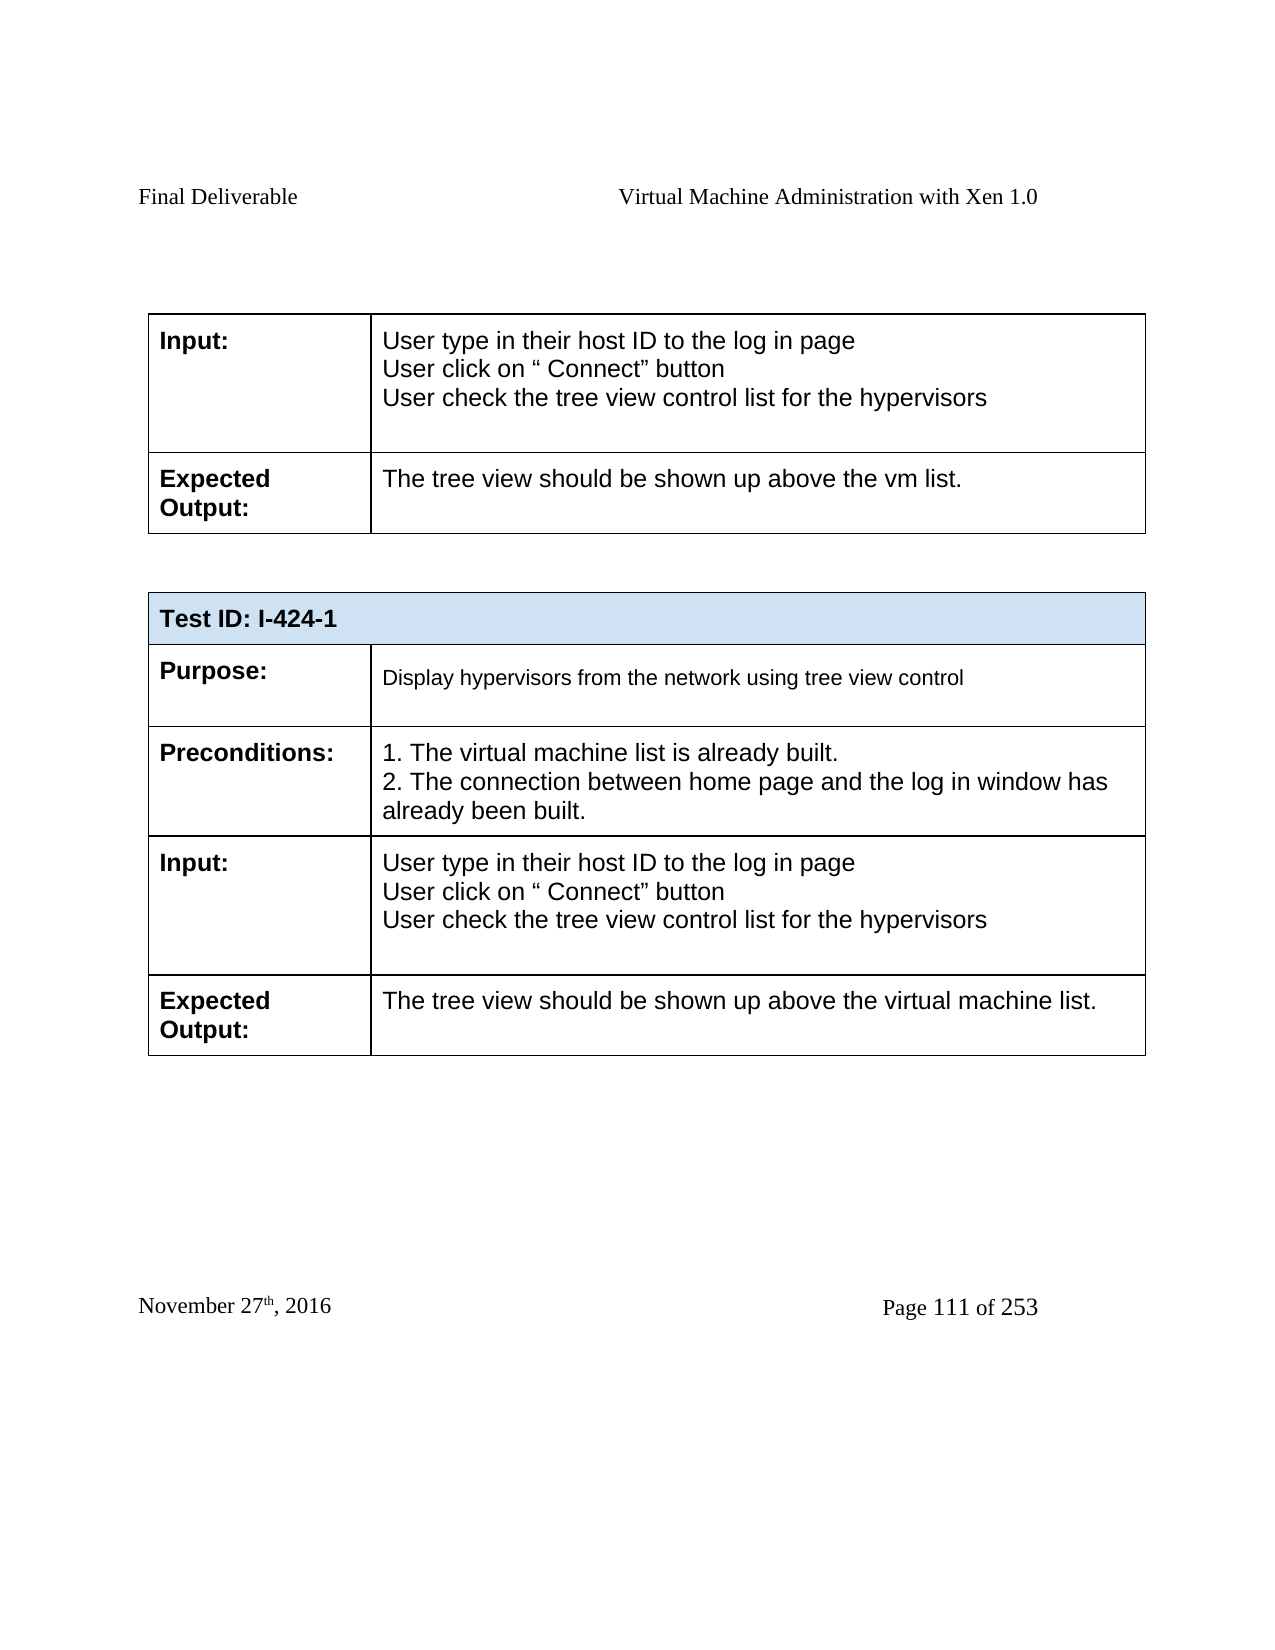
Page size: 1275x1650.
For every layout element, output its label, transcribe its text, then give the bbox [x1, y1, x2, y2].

table_cell The tree view should be shown up above the vm list. [372, 453, 1145, 532]
table_cell Input: [149, 315, 370, 452]
table_cell Expected Output: [149, 976, 370, 1055]
table_cell Expected Output: [149, 453, 370, 532]
table_cell User type in their host ID to the log in page User click on “ Connect” button User check the tree view control list for the hypervisors [372, 837, 1145, 974]
table_cell The tree view should be shown up above the virtual machine list. [372, 976, 1145, 1055]
table_cell Preconditions: [149, 727, 370, 835]
table_cell Input: [149, 837, 370, 974]
table_header Test ID: I-424-1 [149, 593, 1145, 644]
table_cell Purpose: [149, 645, 370, 726]
table_cell Display hypervisors from the network using tree view control [372, 645, 1145, 726]
table_cell 1. The virtual machine list is already built. 2. The connection between home page and the log in window has already been built. [372, 727, 1145, 835]
table_cell User type in their host ID to the log in page User click on “ Connect” button User check the tree view control list for the hypervisors [372, 315, 1145, 452]
